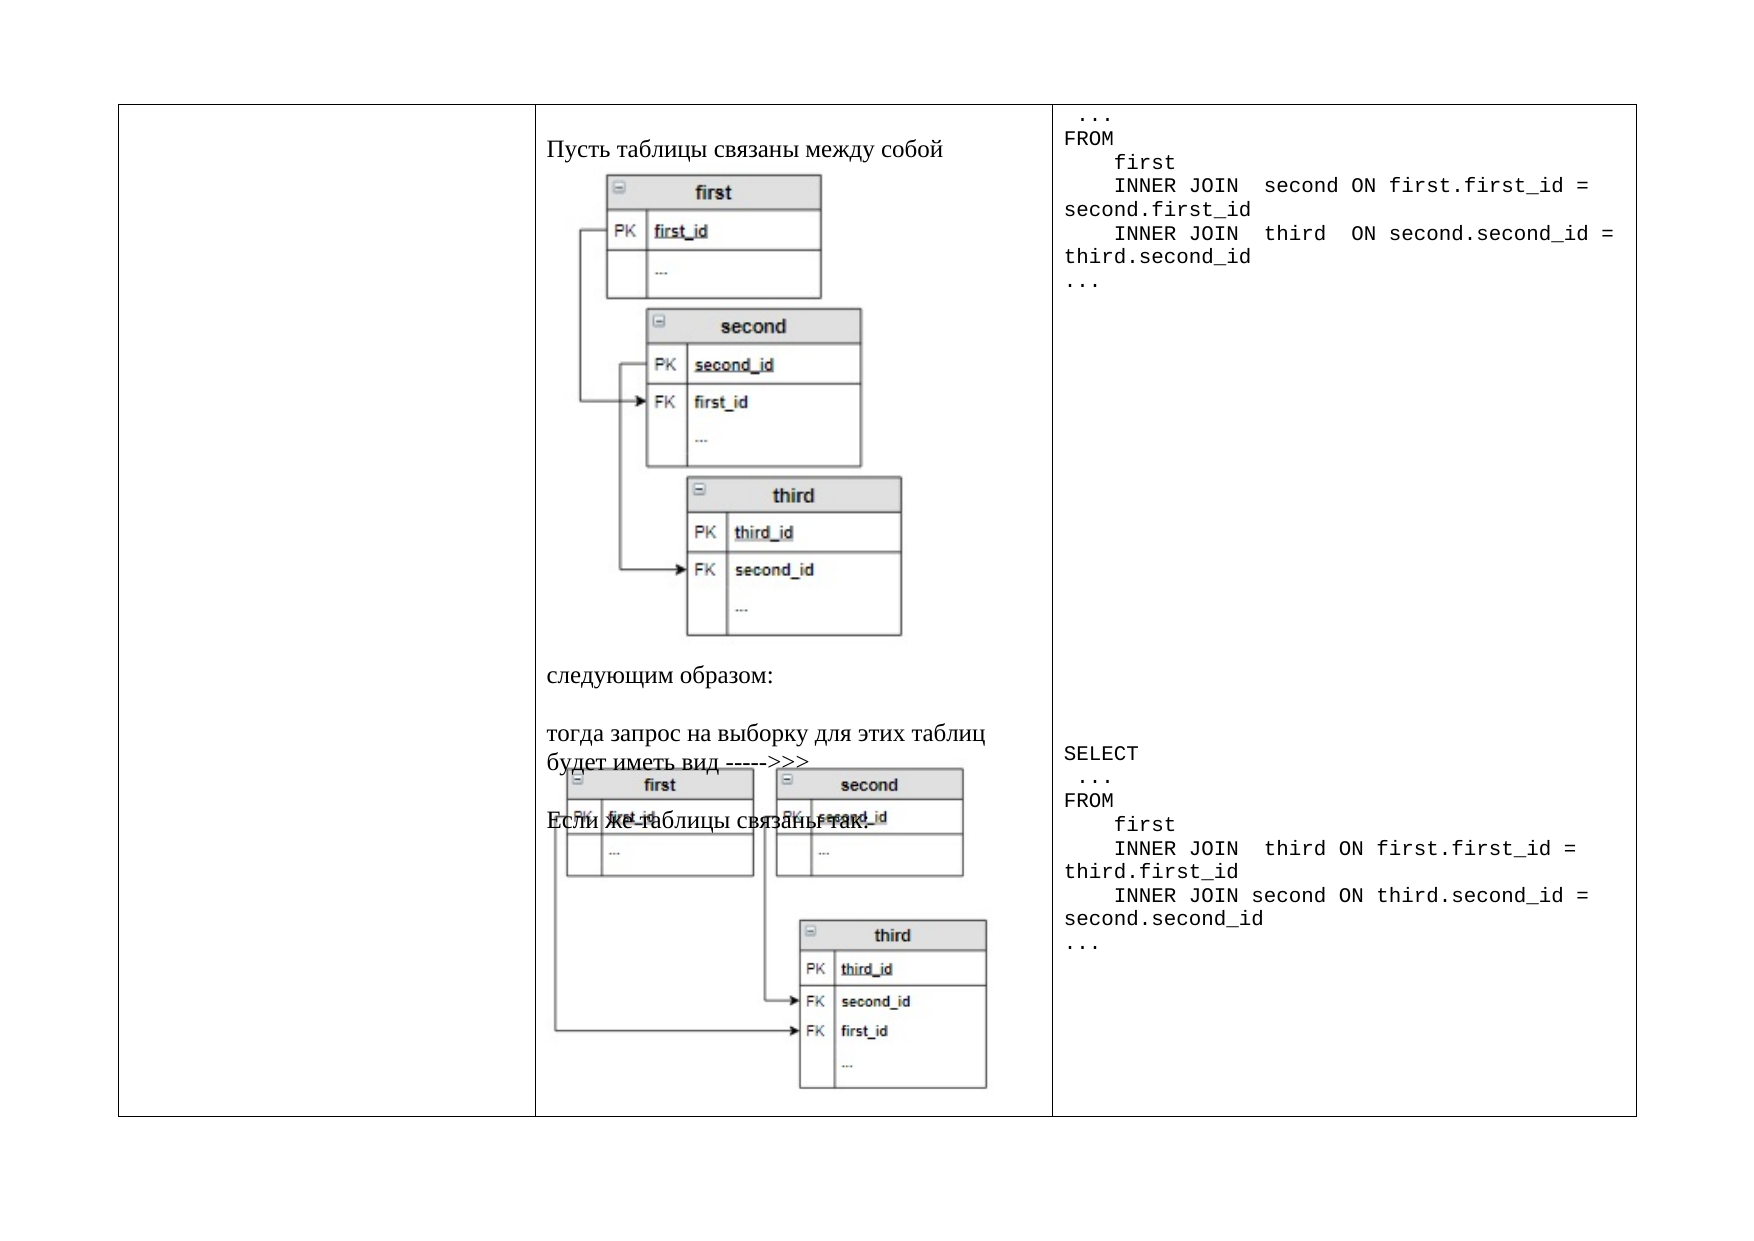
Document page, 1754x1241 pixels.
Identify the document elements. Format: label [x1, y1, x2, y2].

picture [546, 164, 964, 661]
table_cell [119, 105, 535, 1116]
table_cell [536, 105, 1052, 1116]
table_cell [1053, 105, 1636, 1116]
